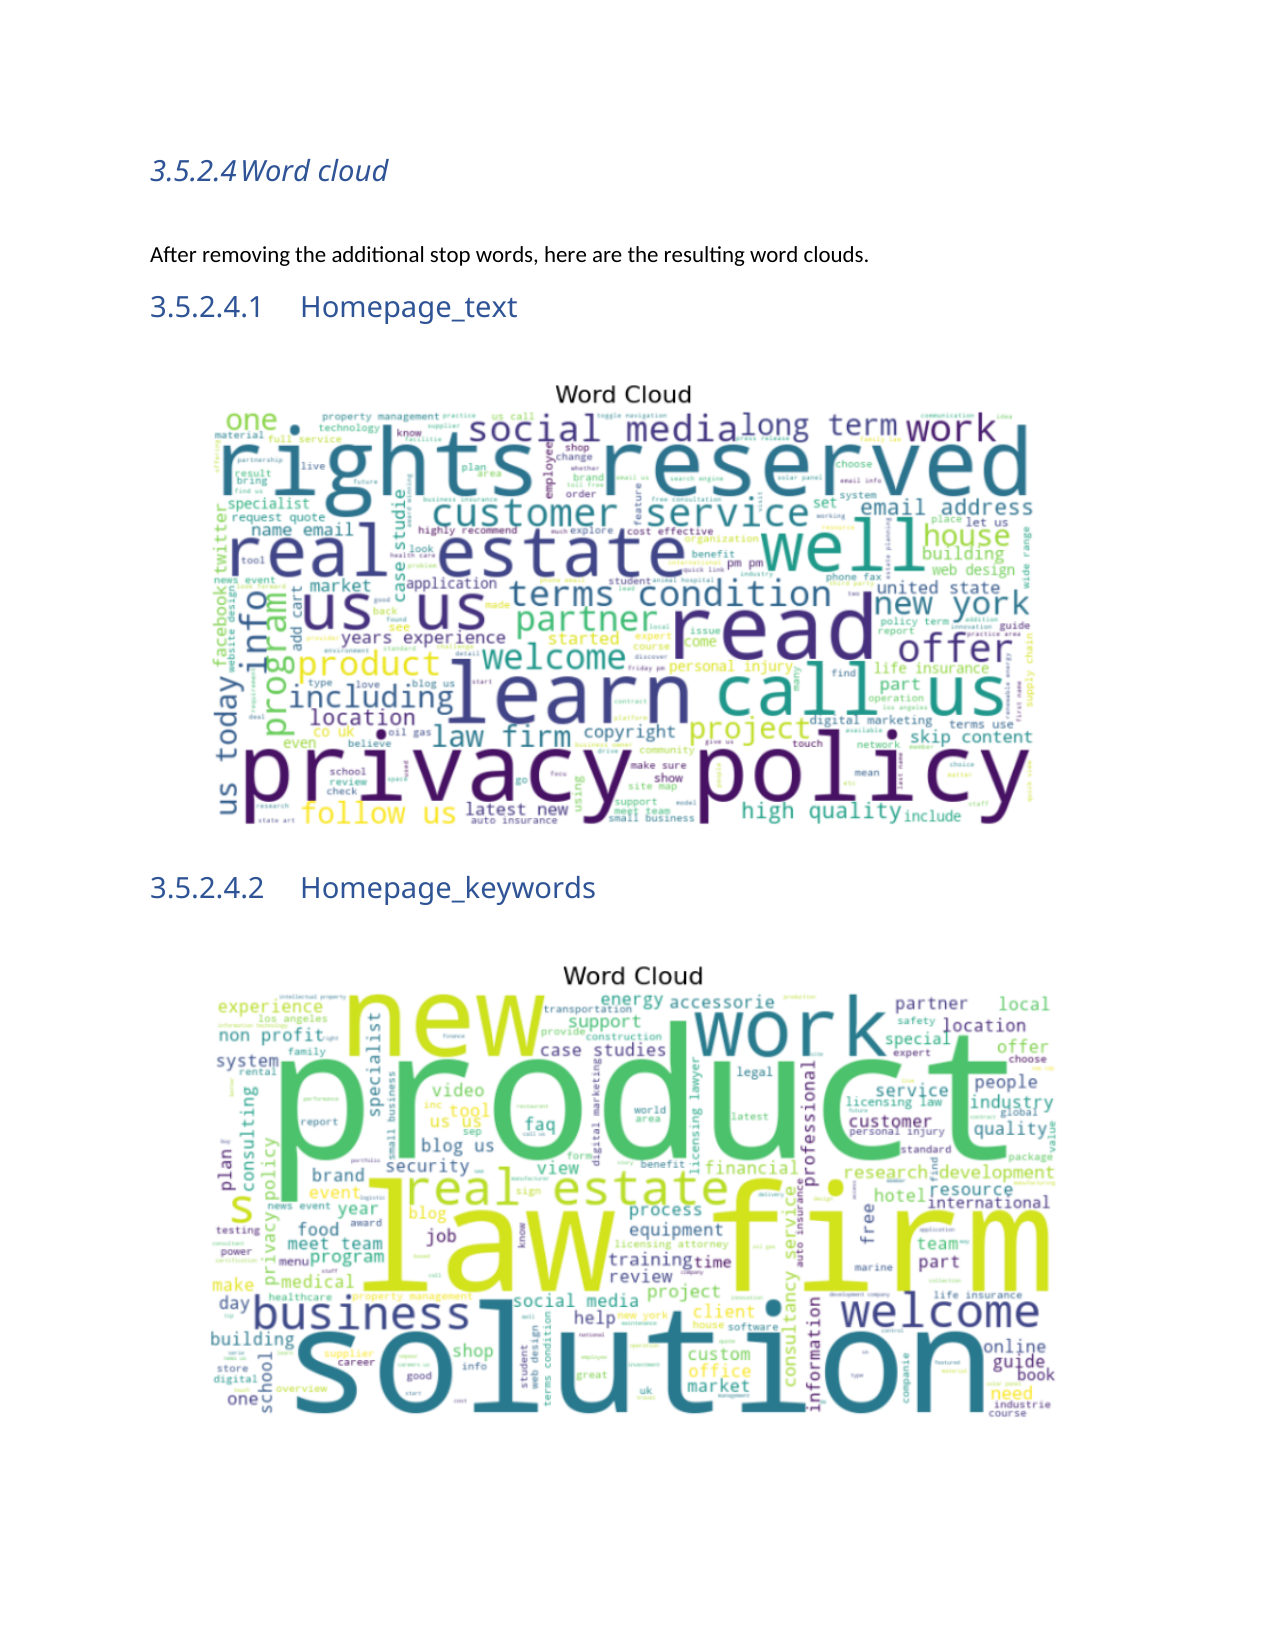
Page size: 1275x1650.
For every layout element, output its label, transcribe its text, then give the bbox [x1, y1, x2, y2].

subtitle Word cloud [150, 150, 1125, 190]
picture [183, 376, 1092, 849]
text After removing the additional stop words, here are the resulting word clouds. [150, 240, 1125, 268]
subtitle Homepage_keywords [150, 868, 1125, 907]
picture [183, 957, 1092, 1445]
subtitle Homepage_text [150, 287, 1125, 326]
